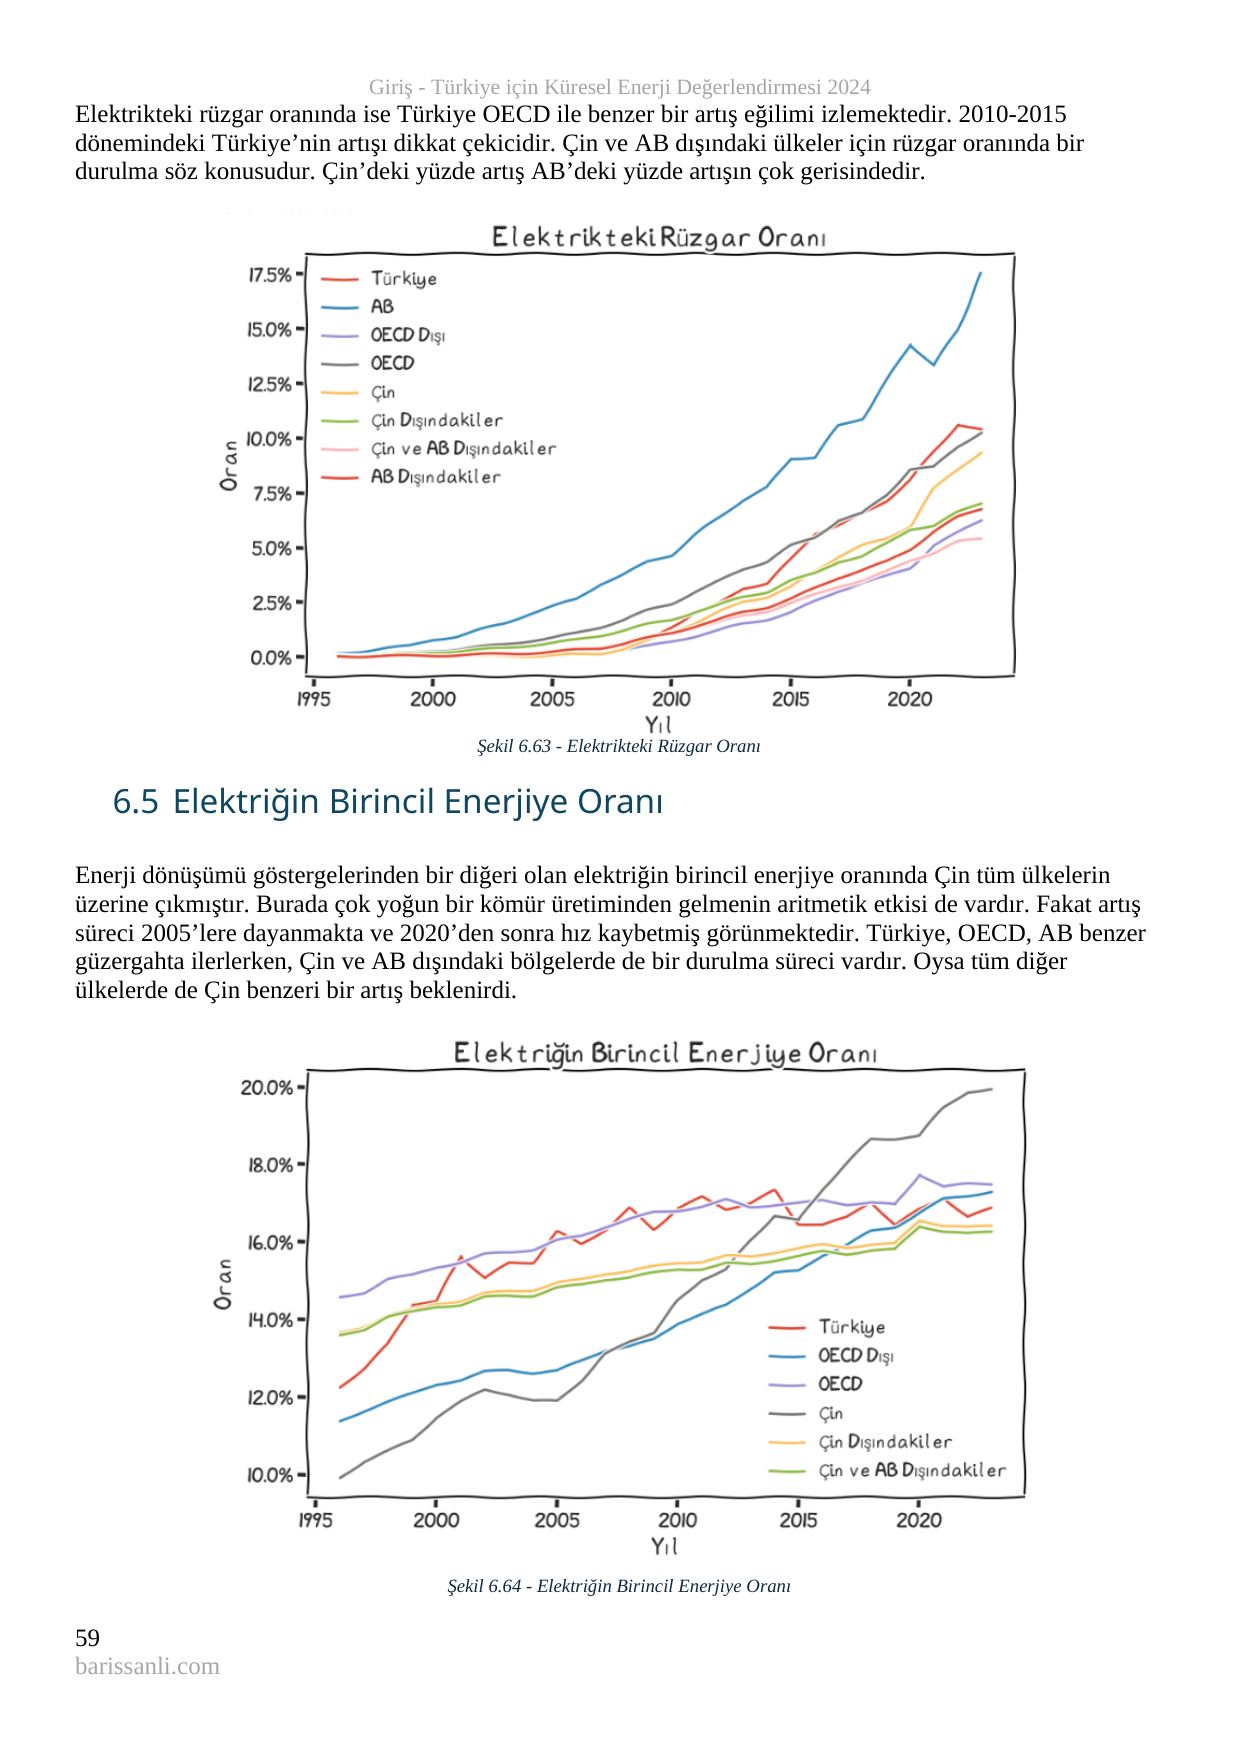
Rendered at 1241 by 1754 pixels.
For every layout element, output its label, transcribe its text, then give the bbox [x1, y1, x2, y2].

picture [208, 213, 1032, 736]
text Elektrikteki rüzgar oranında ise Türkiye OECD ile benzer bir artış eğilimi izlemektedir. 2010-2015 dönemindeki Türkiye’nin artışı dikkat çekicidir. Çin ve AB dışındaki ülkeler için rüzgar oranında bir durulma söz konusudur. Çin’deki yüzde artış AB’deki yüzde artışın çok gerisindedir. [75, 99, 1165, 185]
picture [204, 1032, 1036, 1575]
subtitle Elektriğin Birincil Enerjiye Oranı [112, 778, 1165, 823]
text Enerji dönüşümü göstergelerinden bir diğeri olan elektriğin birincil enerjiye oranında Çin tüm ülkelerin üzerine çıkmıştır. Burada çok yoğun bir kömür üretiminden gelmenin aritmetik etkisi de vardır. Fakat artış süreci 2005’lere dayanmakta ve 2020’den sonra hız kaybetmiş görünmektedir. Türkiye, OECD, AB benzer güzergahta ilerlerken, Çin ve AB dışındaki bölgelerde de bir durulma süreci vardır. Oysa tüm diğer ülkelerde de Çin benzeri bir artış beklenirdi. [75, 860, 1165, 1004]
